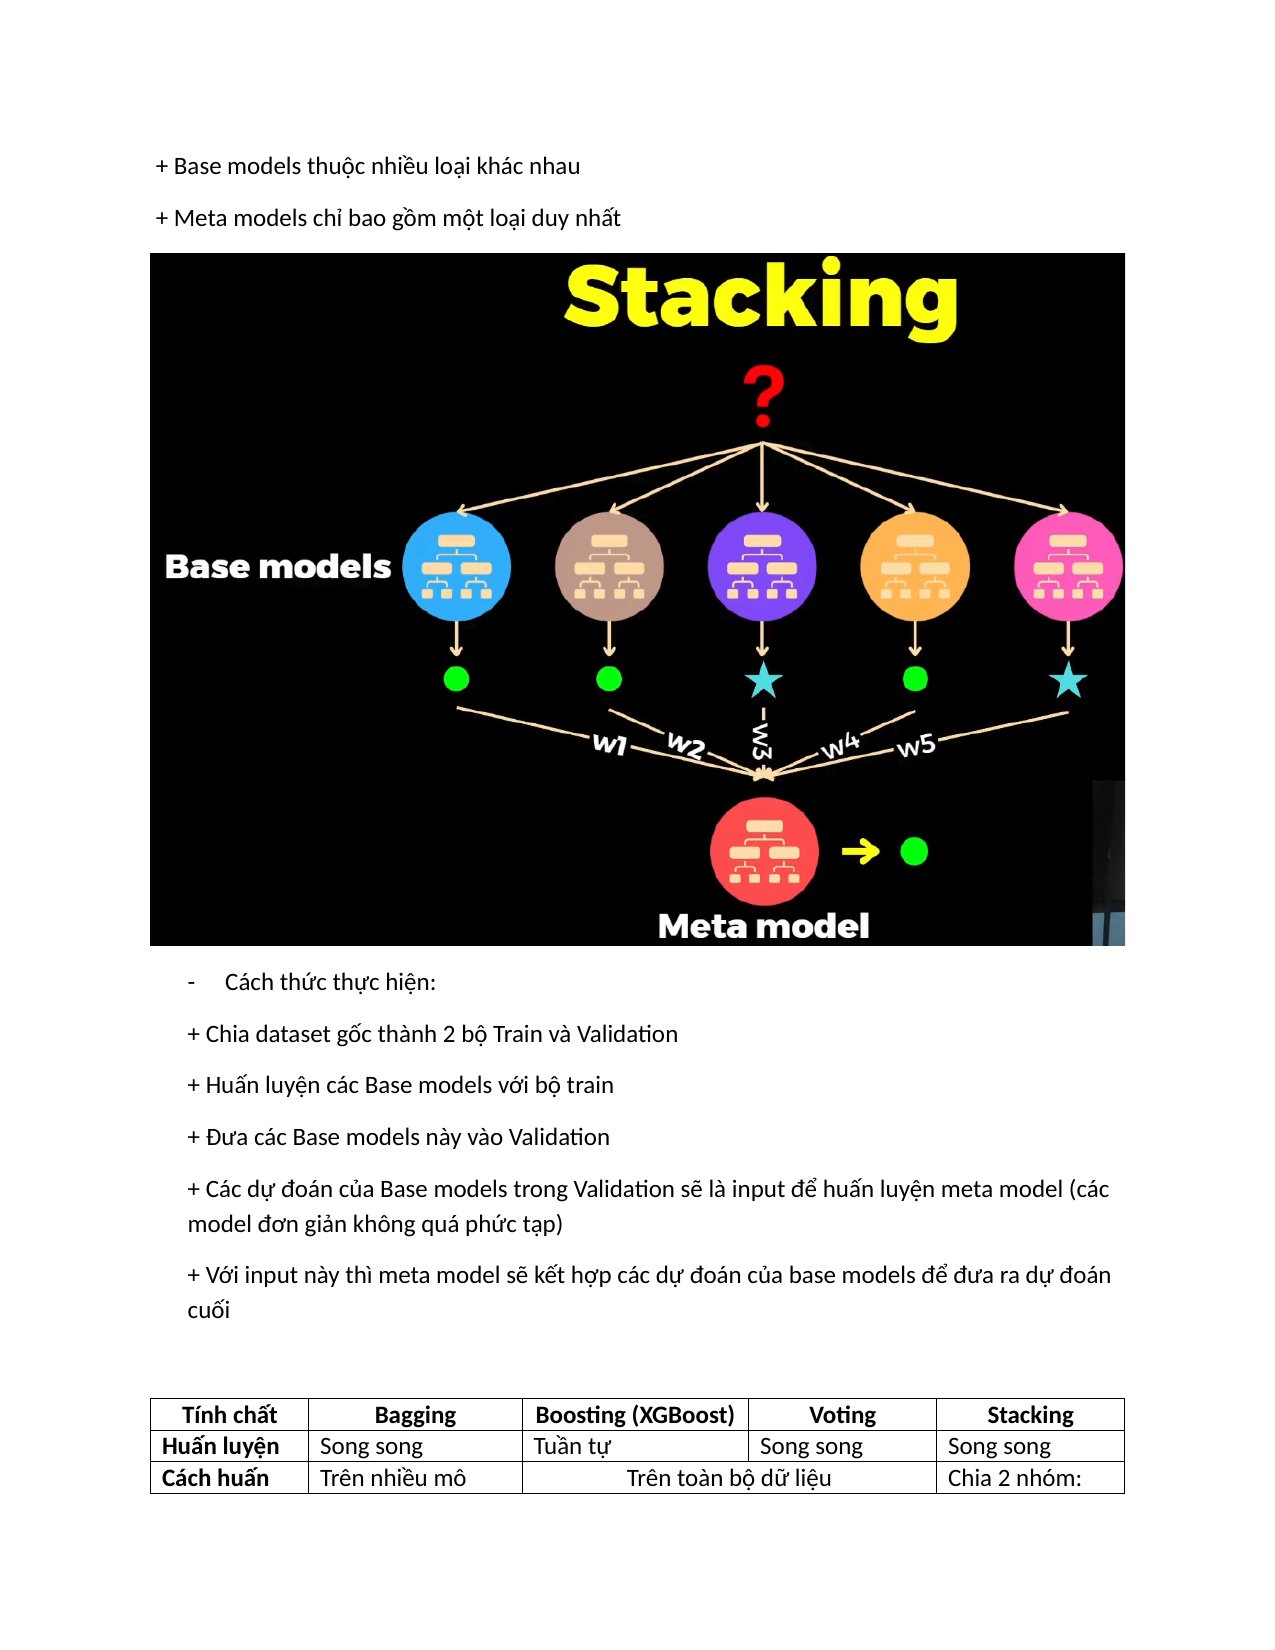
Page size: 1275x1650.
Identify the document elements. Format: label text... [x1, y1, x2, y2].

table_cell Song song [749, 1431, 936, 1461]
text + Với input này thì meta model sẽ kết hợp các dự đoán của base models để đưa ra dự đoán cuối [187, 1259, 1125, 1325]
text + Base models thuộc nhiều loại khác nhau [150, 150, 1125, 181]
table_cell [937, 1462, 1124, 1493]
table_header Boosting (XGBoost) [523, 1399, 748, 1429]
text + Đưa các Base models này vào Validation [187, 1121, 1125, 1152]
table_header Tính chất [151, 1399, 308, 1429]
table_cell Cách huấn luyện [151, 1462, 308, 1493]
table_header Voting [749, 1399, 936, 1429]
text + Huấn luyện các Base models với bộ train [187, 1069, 1125, 1100]
text + Meta models chỉ bao gồm một loại duy nhất [150, 202, 1125, 232]
text + Các dự đoán của Base models trong Validation sẽ là input để huấn luyện meta model (các model đơn giản không quá phức tạp) [187, 1173, 1125, 1238]
table_header Bagging [309, 1399, 522, 1429]
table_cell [523, 1462, 936, 1493]
table_cell Huấn luyện [151, 1431, 308, 1461]
text + Chia dataset gốc thành 2 bộ Train và Validation [187, 1018, 1125, 1048]
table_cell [309, 1462, 522, 1493]
list Cách thức thực hiện: [187, 966, 1125, 997]
table_cell Tuần tự [523, 1431, 748, 1461]
table_cell Song song [937, 1431, 1124, 1461]
table_cell Song song [309, 1431, 522, 1461]
table_header Stacking [937, 1399, 1124, 1429]
picture [150, 253, 1125, 946]
